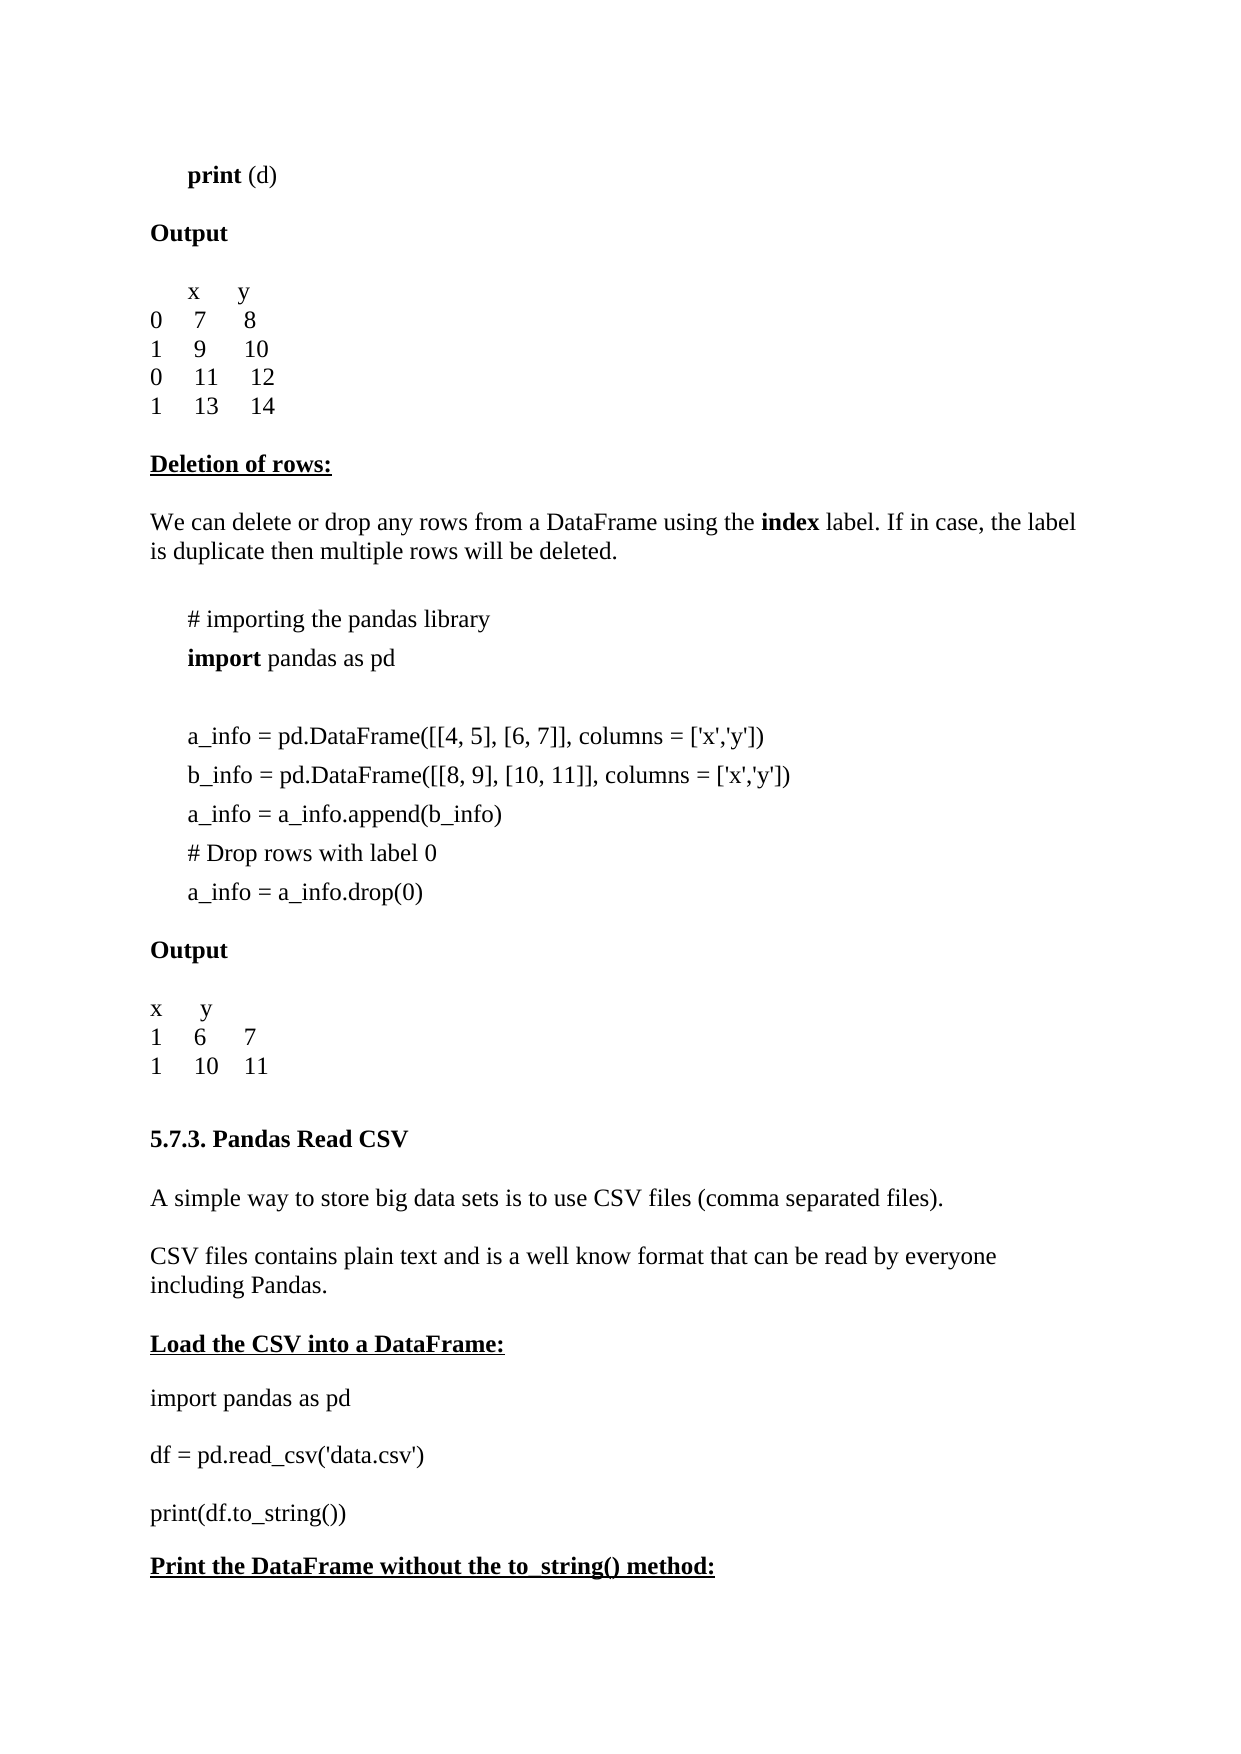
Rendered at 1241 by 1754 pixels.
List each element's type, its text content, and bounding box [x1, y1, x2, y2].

text 1 9 10 [150, 334, 1090, 362]
text import pandas as pd [187, 633, 1090, 672]
text Output [150, 935, 1090, 964]
text Load the CSV into a DataFrame: [150, 1329, 1090, 1358]
text a_info = a_info.drop(0) [187, 867, 1090, 906]
text b_info = pd.DataFrame([[8, 9], [10, 11]], columns = ['x','y']) [187, 750, 1090, 789]
text # importing the pandas library [187, 594, 1090, 633]
text 1 13 14 [150, 391, 1090, 420]
text 0 11 12 [150, 362, 1090, 391]
text CSV files contains plain text and is a well know format that can be read by everyone including Pandas. [150, 1241, 1090, 1299]
text 1 6 7 [150, 1022, 1090, 1051]
text x y [150, 993, 1090, 1022]
text Print the DataFrame without the to_string() method: [150, 1551, 1090, 1580]
text # Drop rows with label 0 [187, 828, 1090, 867]
text We can delete or drop any rows from a DataFrame using the index label. If in case, the label is duplicate then multiple rows will be deleted. [150, 507, 1090, 564]
text print (d) [187, 150, 1090, 189]
text import pandas as pd df = pd.read_csv('data.csv') print(df.to_string()) [150, 1383, 1090, 1526]
text 0 7 8 [150, 305, 1090, 334]
subtitle 5.7.3. Pandas Read CSV [150, 1124, 1090, 1153]
text Deletion of rows: [150, 449, 1090, 478]
text x y [150, 276, 1090, 305]
text a_info = pd.DataFrame([[4, 5], [6, 7]], columns = ['x','y']) [187, 711, 1090, 750]
text A simple way to store big data sets is to use CSV files (comma separated files). [150, 1183, 1090, 1211]
text 1 10 11 [150, 1051, 1090, 1079]
text Output [150, 218, 1090, 247]
text a_info = a_info.append(b_info) [187, 789, 1090, 828]
